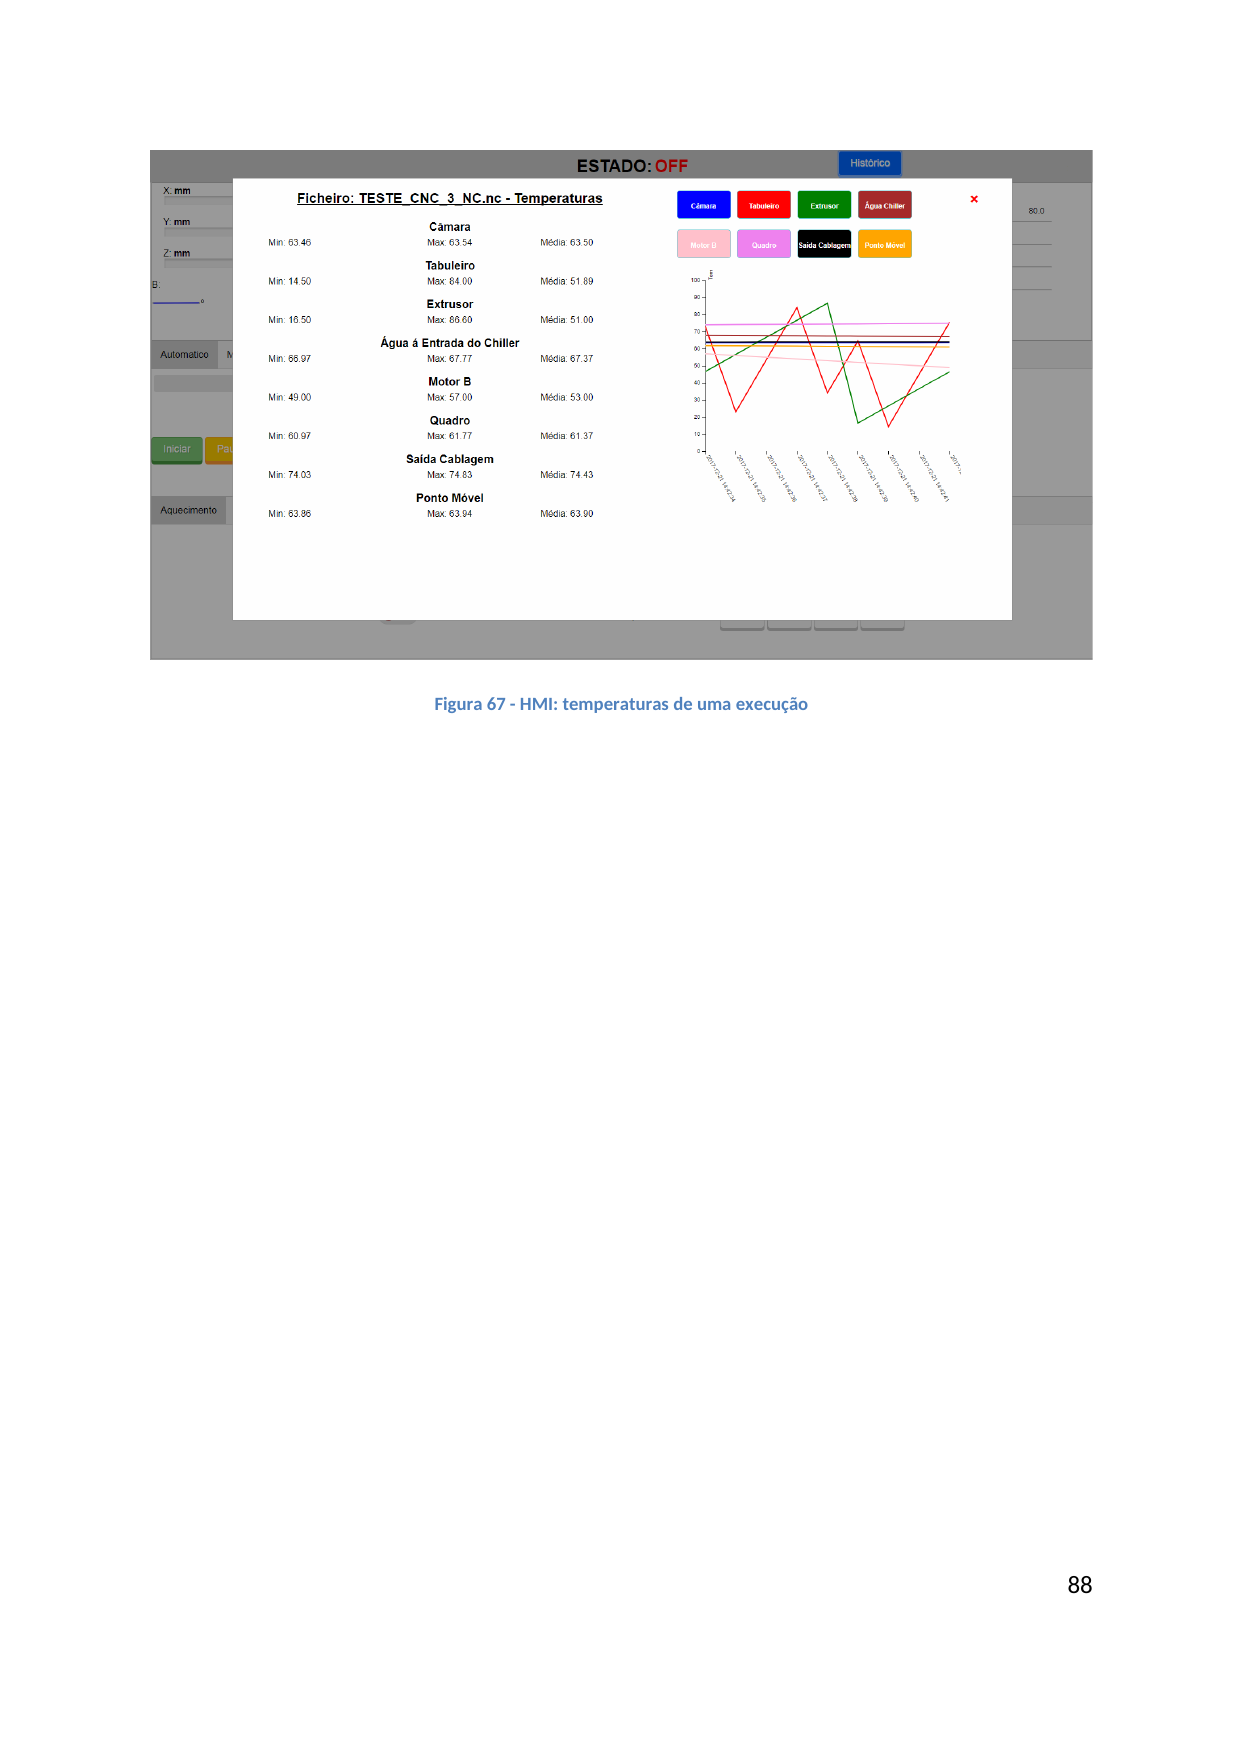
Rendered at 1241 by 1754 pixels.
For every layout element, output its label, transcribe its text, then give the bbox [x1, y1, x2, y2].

picture [150, 150, 1093, 660]
text Figura 67 - HMI: temperaturas de uma execução [150, 692, 1092, 715]
